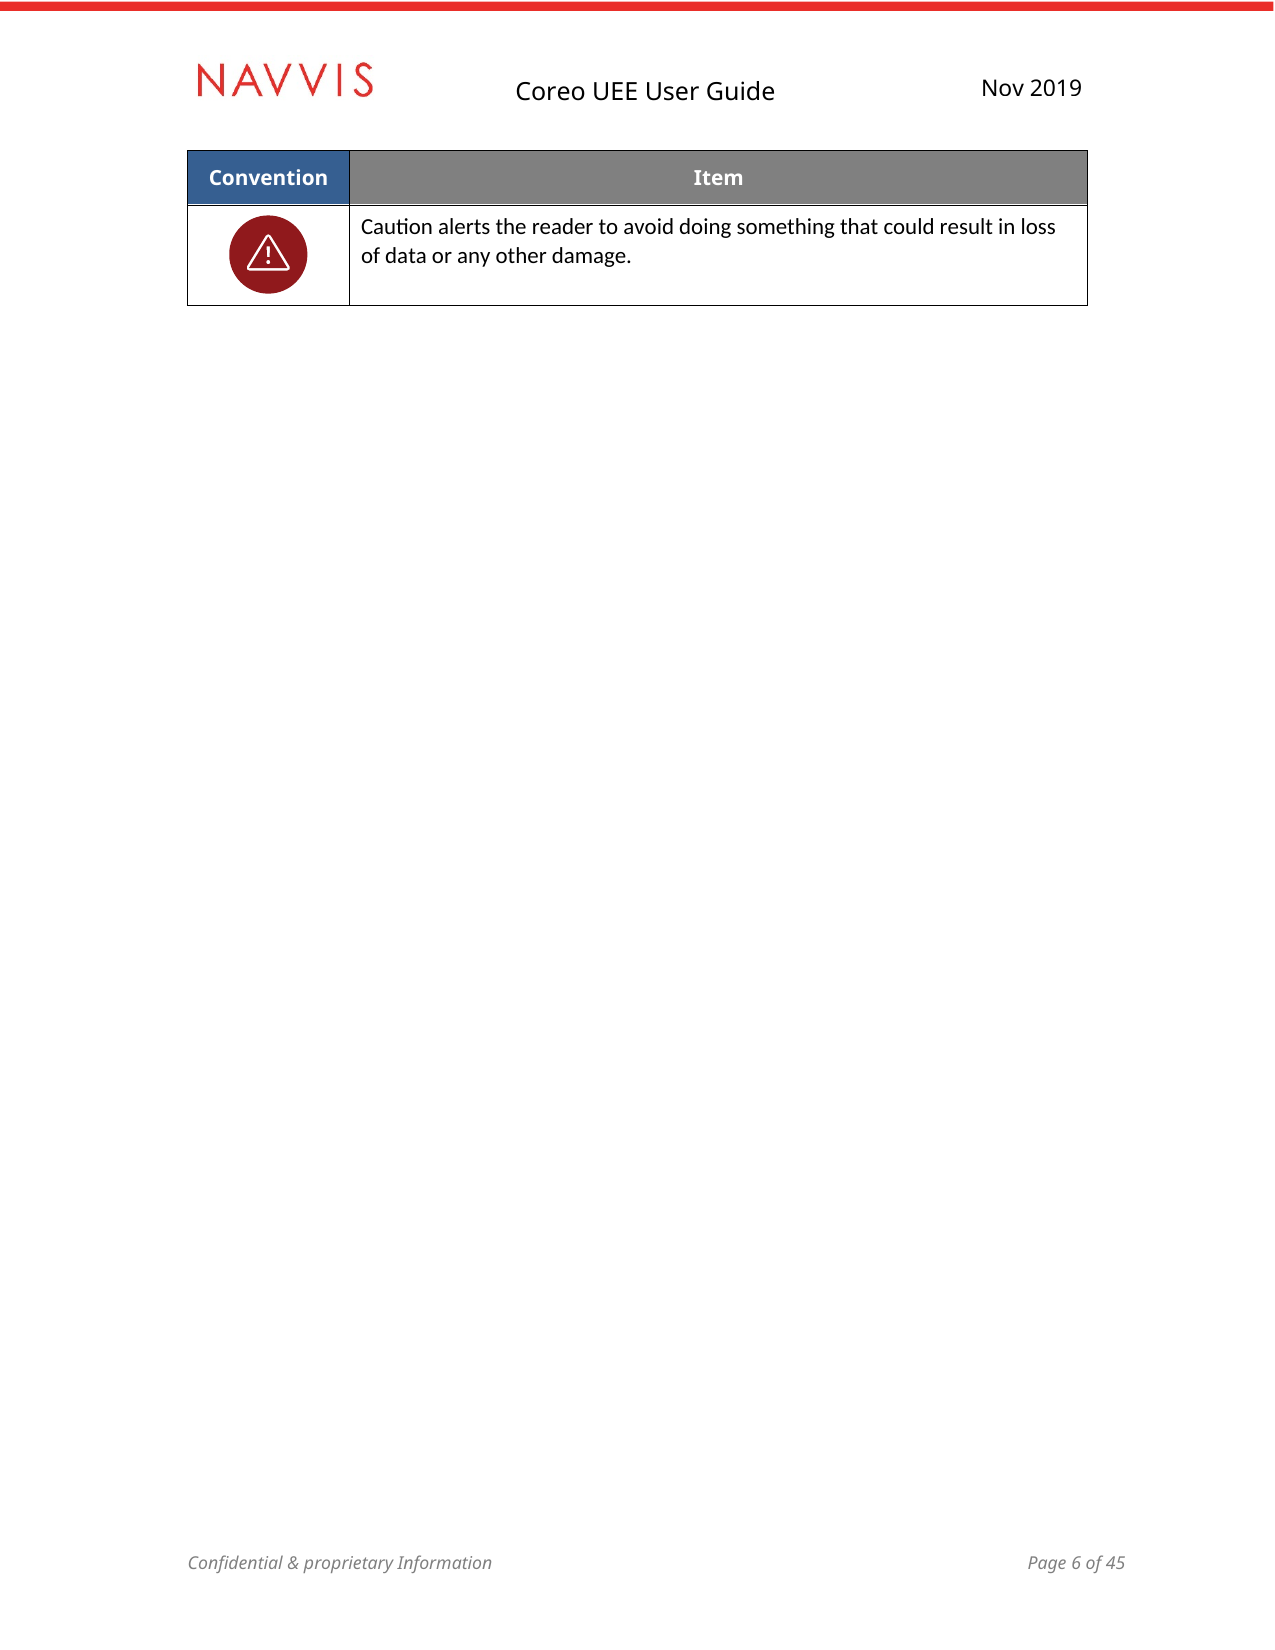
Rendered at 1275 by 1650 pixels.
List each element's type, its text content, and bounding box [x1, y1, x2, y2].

table_header Item [350, 151, 1087, 204]
table_header Convention [188, 151, 349, 204]
table_cell [188, 206, 349, 305]
table_cell Caution alerts the reader to avoid doing something that could result in loss of data or any other damage. [350, 206, 1087, 305]
picture [187, 55, 383, 104]
